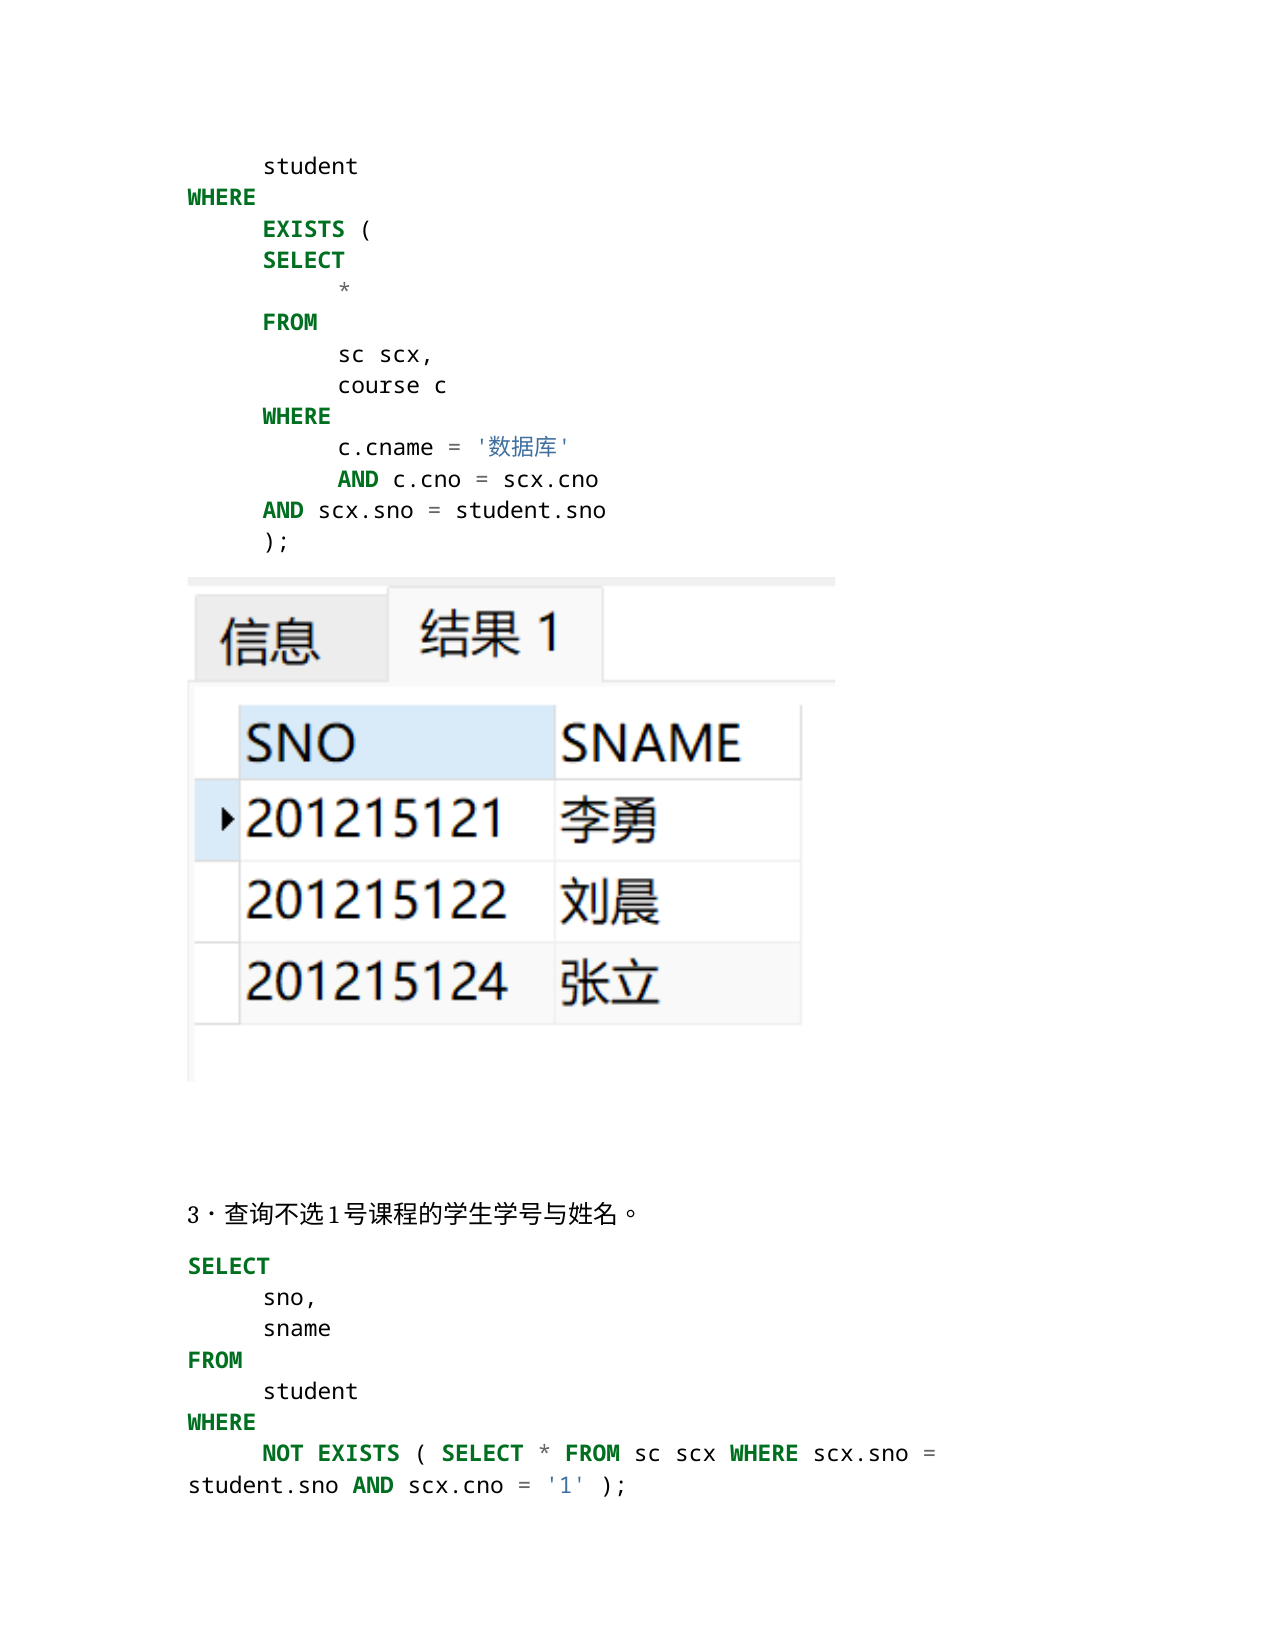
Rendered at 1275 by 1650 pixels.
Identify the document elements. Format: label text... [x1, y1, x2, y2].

text 3．查询不选1号课程的学生学号与姓名。 [187, 1197, 1087, 1231]
picture [187, 577, 836, 1082]
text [187, 150, 1087, 556]
text SELECT sno, sname FROM student WHERE NOT EXISTS ( SELECT * FROM sc scx WHERE scx.sno = student.sno AND scx.cno = '1' ); [187, 1250, 1087, 1500]
